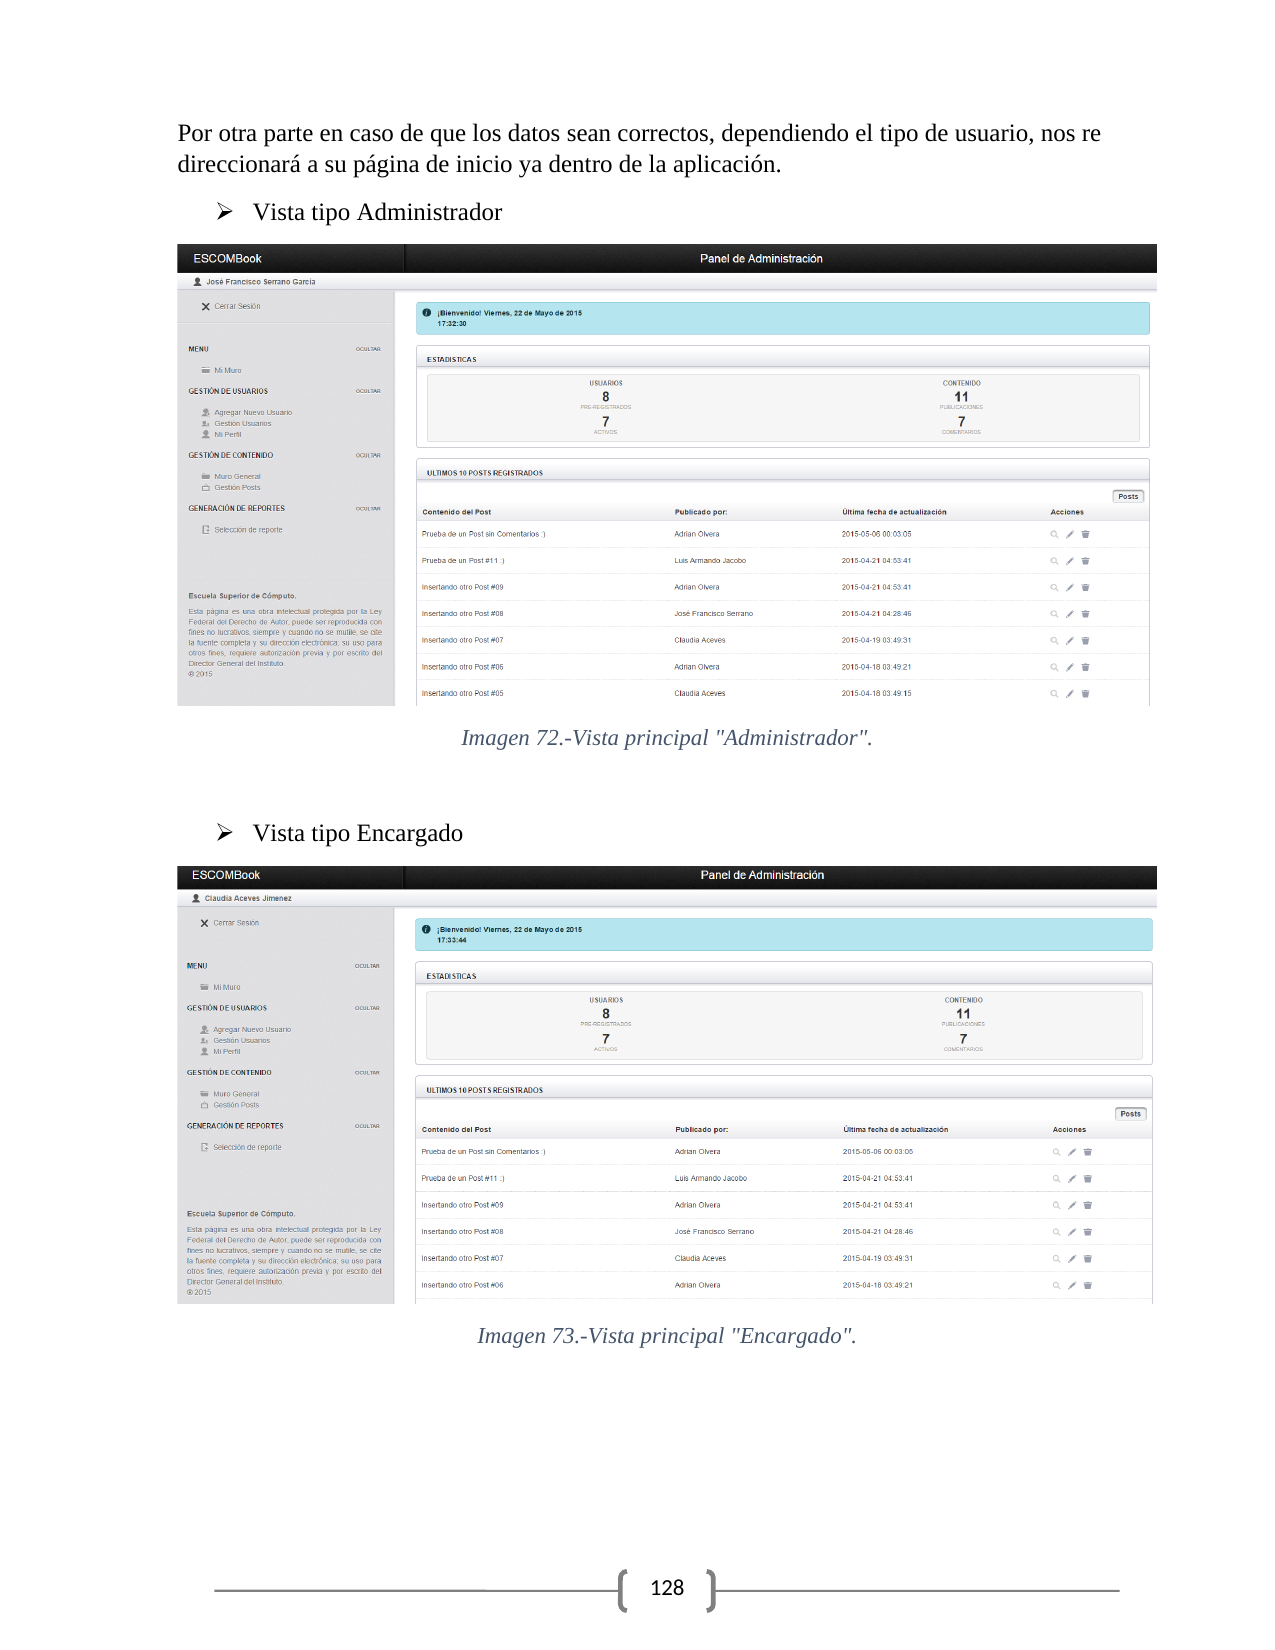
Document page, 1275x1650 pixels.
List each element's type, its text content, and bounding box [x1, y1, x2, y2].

picture [177, 866, 1157, 1304]
text Por otra parte en caso de que los datos sean correctos, dependiendo el tipo de usuario, nos re direccionará a su página de inicio ya dentro de la aplicación. [177, 118, 1157, 178]
list Vista tipo Encargado [215, 818, 1157, 847]
picture [177, 244, 1157, 706]
list Vista tipo Administrador [215, 197, 1157, 226]
